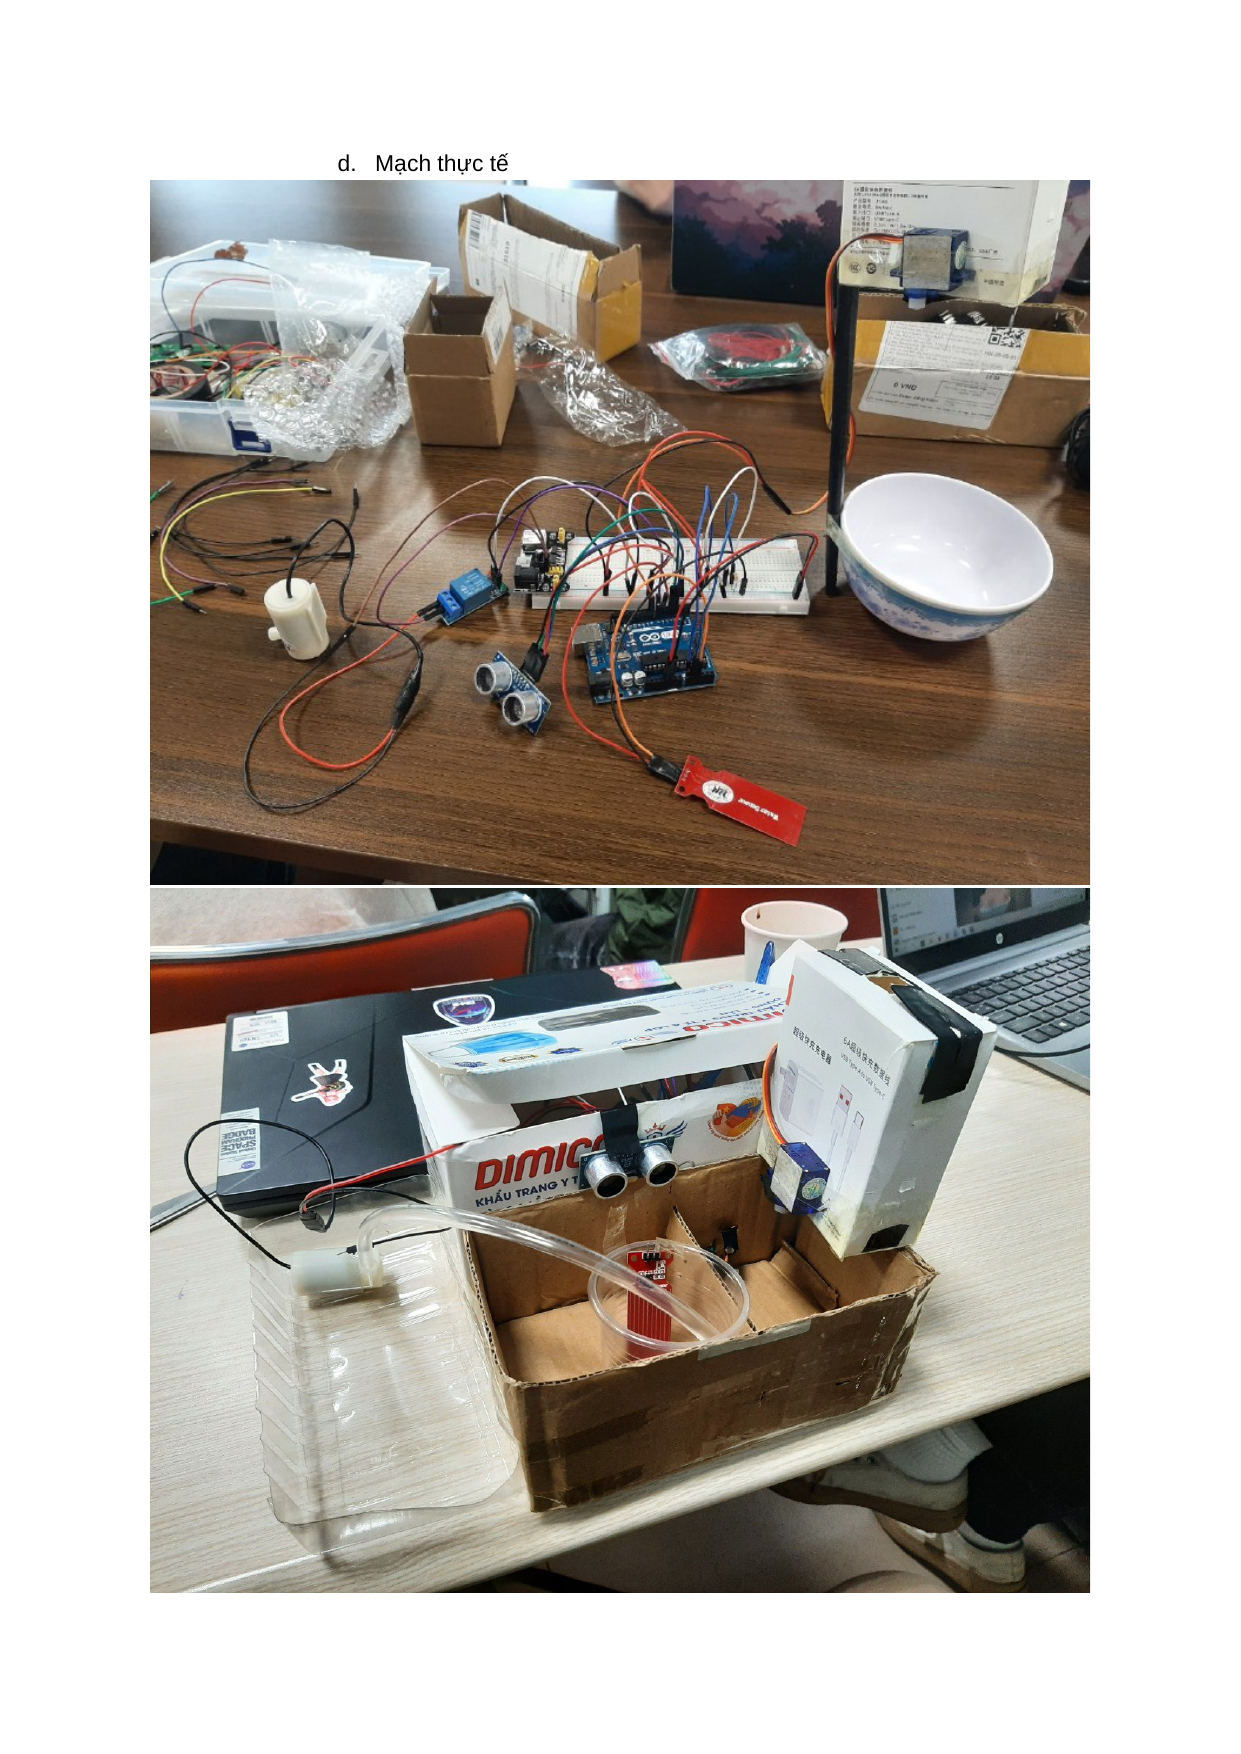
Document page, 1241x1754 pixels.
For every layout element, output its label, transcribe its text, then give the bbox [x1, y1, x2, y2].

picture [150, 180, 1091, 885]
picture [150, 888, 1091, 1593]
subtitle Mạch thực tế [337, 150, 1090, 176]
